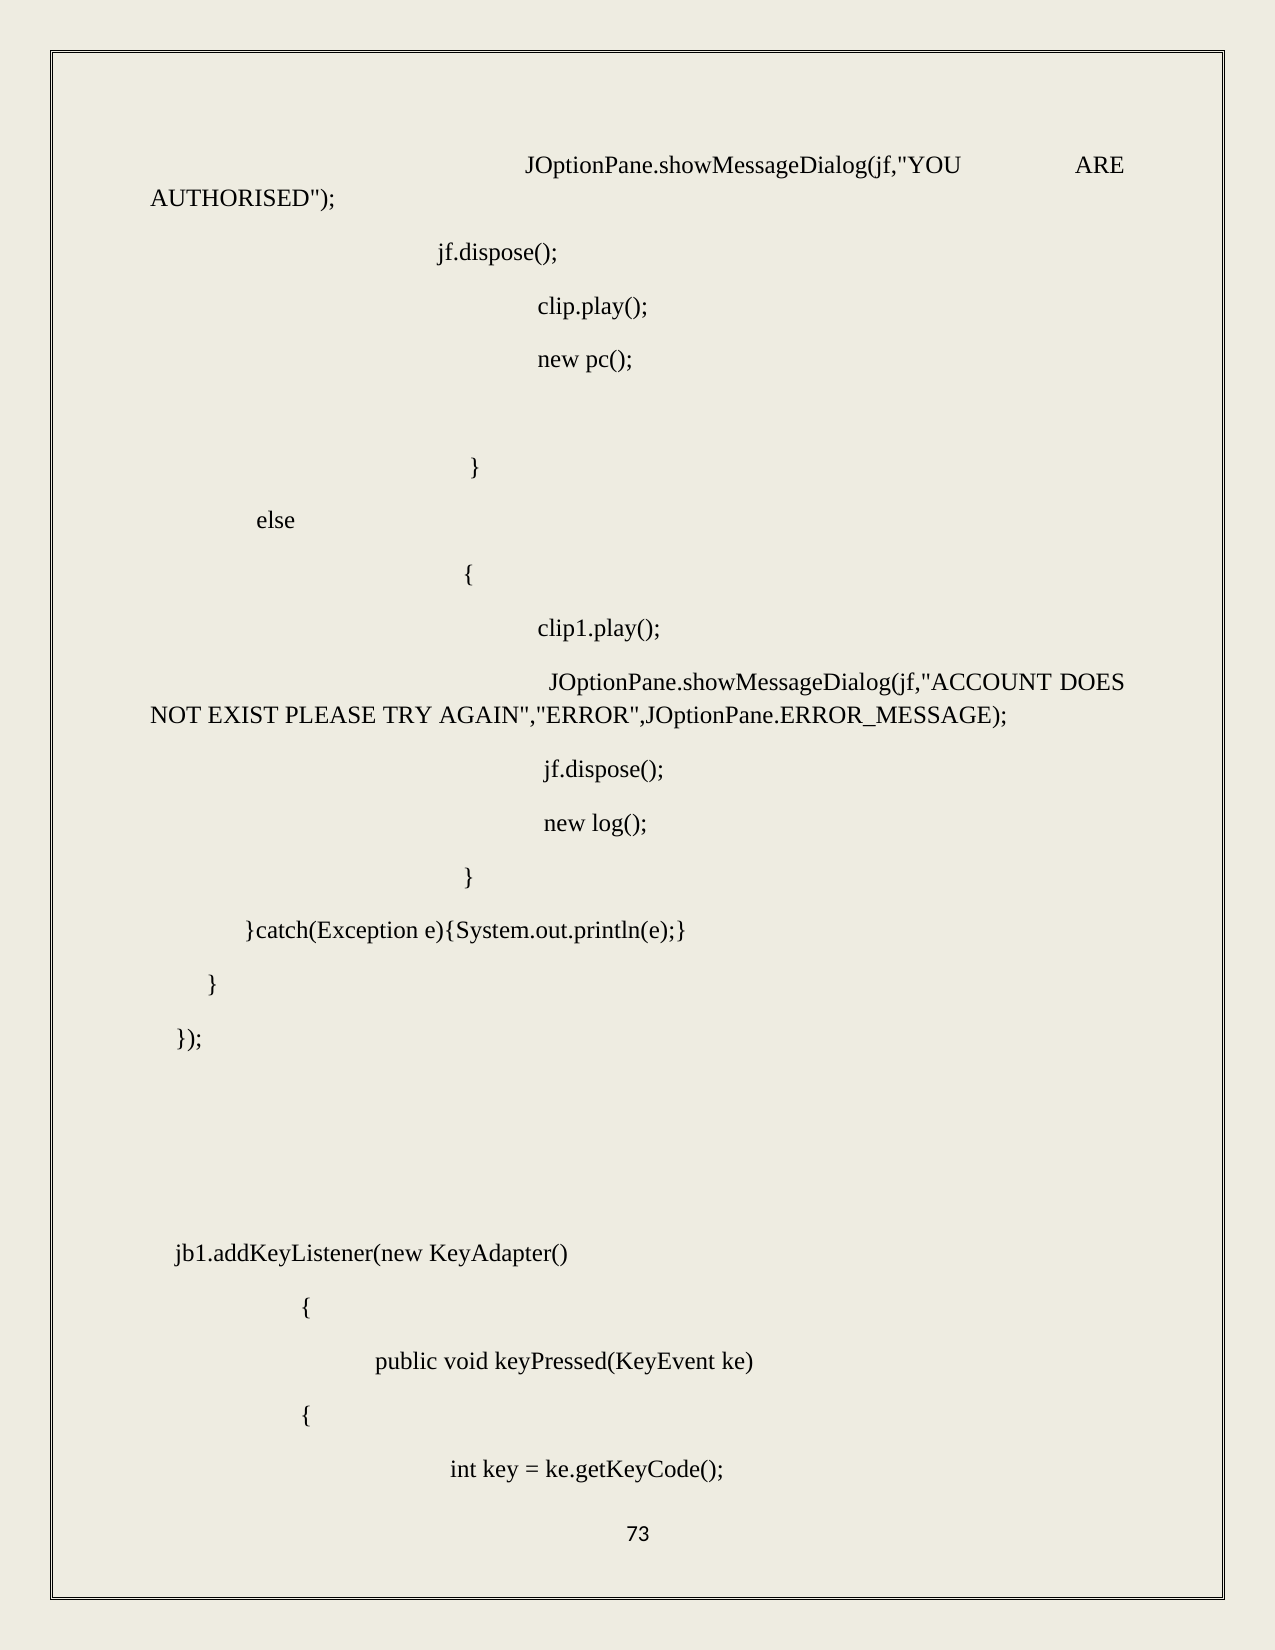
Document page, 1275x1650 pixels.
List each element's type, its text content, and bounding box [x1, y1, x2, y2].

text }catch(Exception e){System.out.println(e);} [150, 915, 1125, 944]
text jb1.addKeyListener(new KeyAdapter() [150, 1238, 1125, 1267]
text new pc(); [150, 344, 1125, 373]
text jf.dispose(); [150, 754, 1125, 783]
text } [150, 969, 1125, 998]
text else [150, 505, 1125, 534]
text } [150, 452, 1125, 480]
text JOptionPane.showMessageDialog(jf,"ACCOUNT DOES NOT EXIST PLEASE TRY AGAIN","ERROR",JOptionPane.ERROR_MESSAGE); [150, 667, 1125, 729]
text { [150, 1292, 1125, 1321]
text new log(); [150, 808, 1125, 836]
text clip.play(); [150, 291, 1125, 319]
text { [150, 1400, 1125, 1429]
text public void keyPressed(KeyEvent ke) [150, 1346, 1125, 1375]
text }); [150, 1023, 1125, 1052]
text int key = ke.getKeyCode(); [150, 1454, 1125, 1483]
text clip1.play(); [150, 613, 1125, 642]
text jf.dispose(); [150, 237, 1125, 266]
text { [150, 559, 1125, 588]
text } [150, 862, 1125, 890]
text JOptionPane.showMessageDialog(jf,"YOU ARE AUTHORISED"); [150, 150, 1125, 212]
